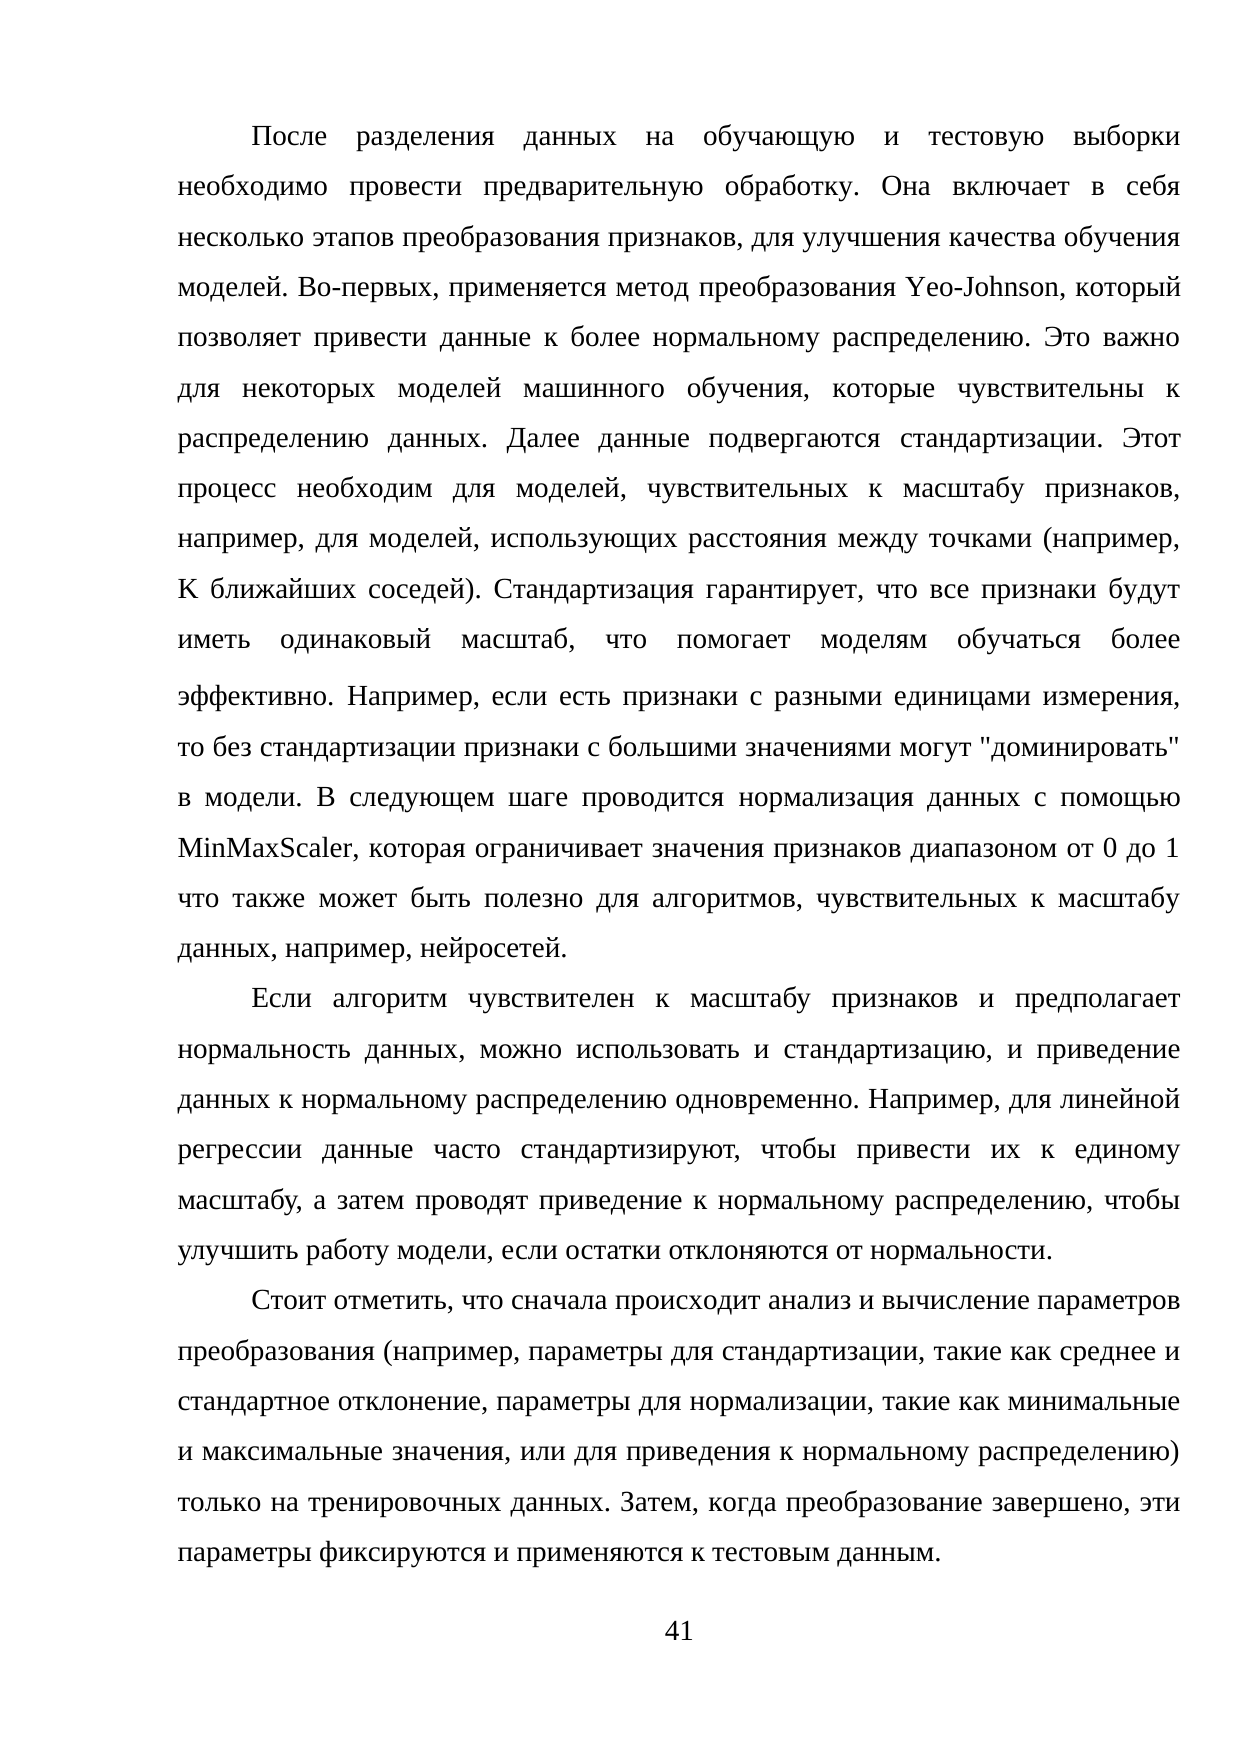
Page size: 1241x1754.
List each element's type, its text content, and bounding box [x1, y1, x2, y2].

text После разделения данных на обучающую и тестовую выборки необходимо провести предварительную обработку. Она включает в себя несколько этапов преобразования признаков, для улучшения качества обучения моделей. Во-первых, применяется метод преобразования Yeo-Johnson, который позволяет привести данные к более нормальному распределению. Это важно для некоторых моделей машинного обучения, которые чувствительны к распределению данных. Далее данные подвергаются стандартизации. Этот процесс необходим для моделей, чувствительных к масштабу признаков, например, для моделей, использующих расстояния между точками (например, K ближайших соседей). Стандартизация гарантирует, что все признаки будут иметь одинаковый масштаб, что помогает моделям обучаться более эффективно. Например, если есть признаки с разными единицами измерения, то без стандартизации признаки с большими значениями могут "доминировать" в модели. В следующем шаге проводится нормализация данных с помощью MinMaxScaler, которая ограничивает значения признаков диапазоном от 0 до 1 что также может быть полезно для алгоритмов, чувствительных к масштабу данных, например, нейросетей. [177, 118, 1181, 964]
text Стоит отметить, что сначала происходит анализ и вычисление параметров преобразования (например, параметры для стандартизации, такие как среднее и стандартное отклонение, параметры для нормализации, такие как минимальные и максимальные значения, или для приведения к нормальному распределению) только на тренировочных данных. Затем, когда преобразование завершено, эти параметры фиксируются и применяются к тестовым данным. [177, 1282, 1181, 1568]
text Если алгоритм чувствителен к масштабу признаков и предполагает нормальность данных, можно использовать и стандартизацию, и приведение данных к нормальному распределению одновременно. Например, для линейной регрессии данные часто стандартизируют, чтобы привести их к единому масштабу, а затем проводят приведение к нормальному распределению, чтобы улучшить работу модели, если остатки отклоняются от нормальности. [177, 981, 1181, 1266]
